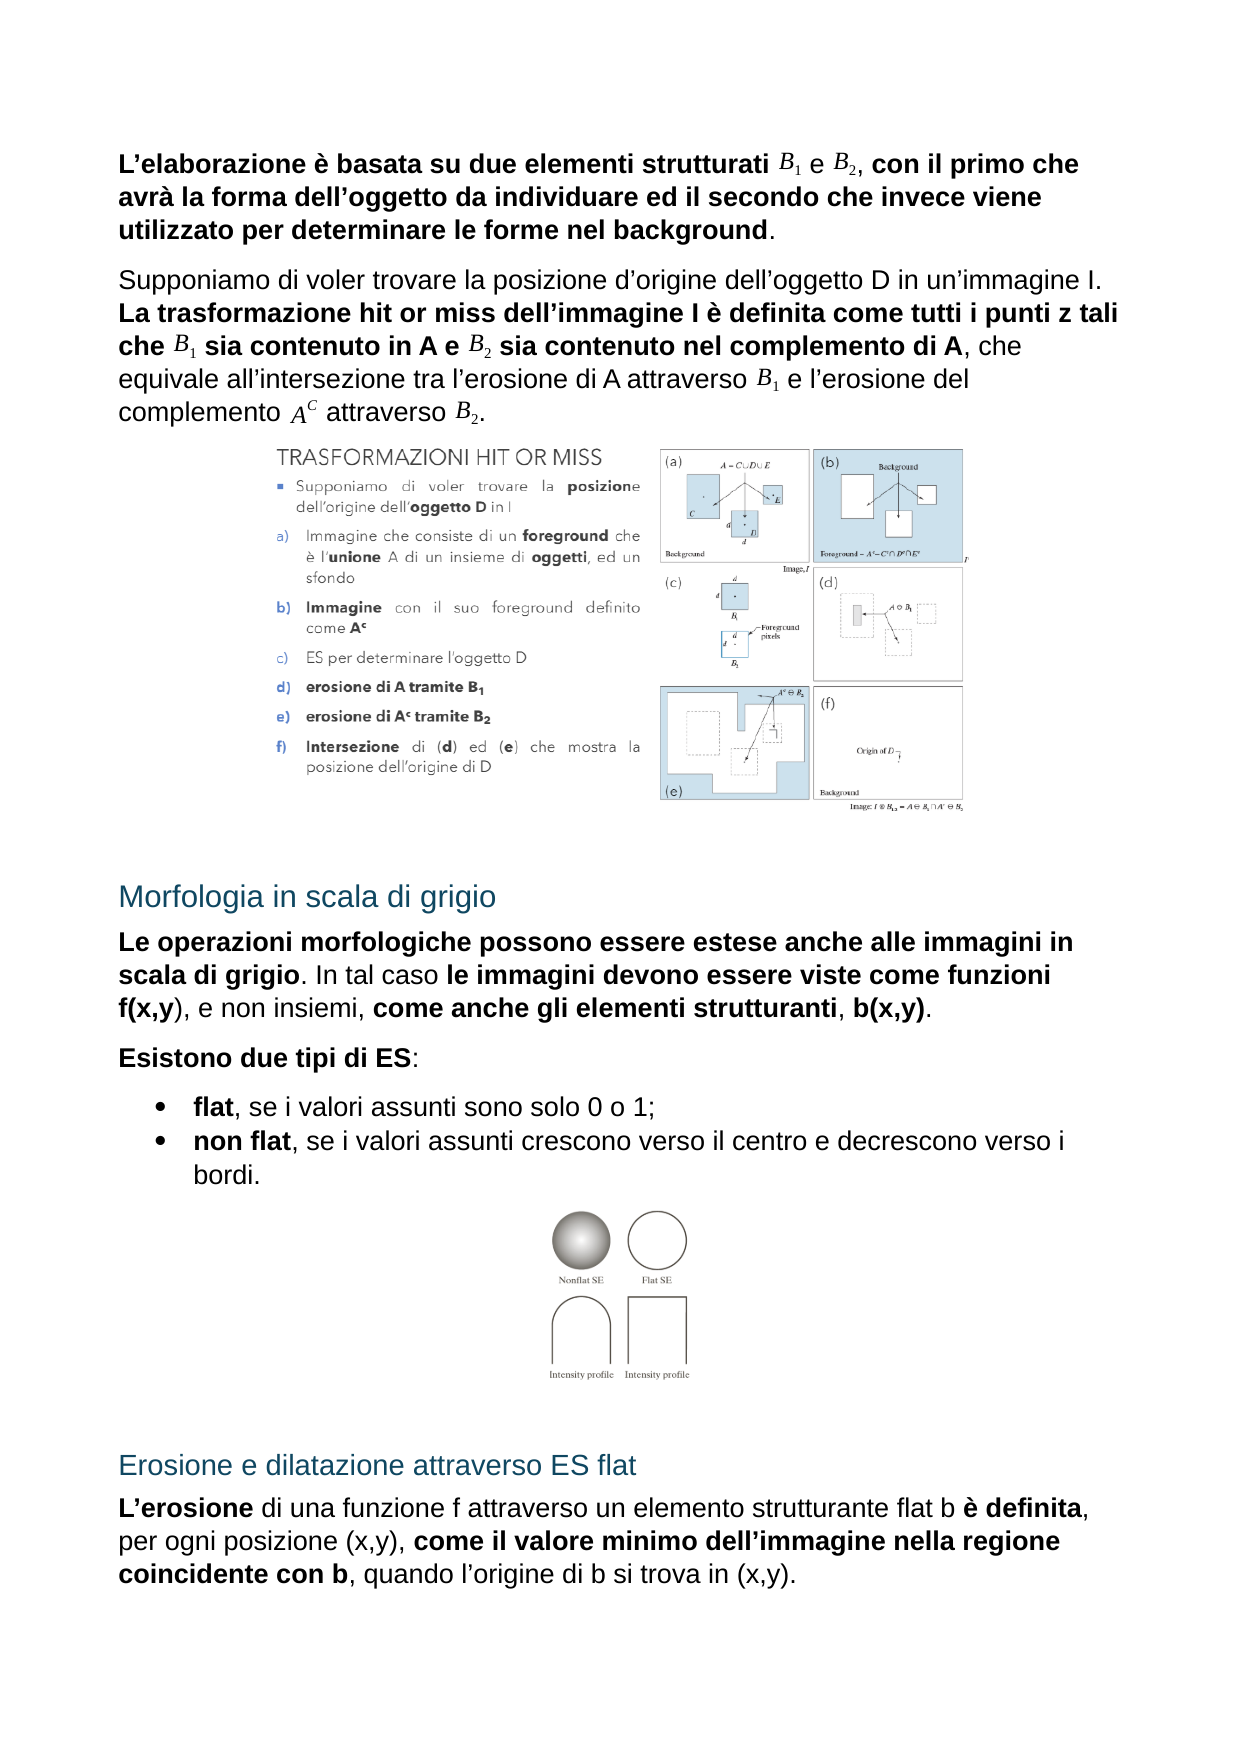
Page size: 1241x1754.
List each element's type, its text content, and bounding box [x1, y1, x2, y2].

picture [271, 446, 969, 811]
text Esistono due tipi di ES: [118, 1042, 1122, 1073]
subtitle Morfologia in scala di grigio [118, 878, 1122, 914]
text L’erosione di una funzione f attraverso un elemento strutturante flat b è definita, per ogni posizione (x,y), come il valore minimo dell’immagine nella regione coincidente con b, quando l’origine di b si trova in (x,y). [118, 1492, 1122, 1590]
subtitle Erosione e dilatazione attraverso ES flat [118, 1448, 1122, 1481]
list flat, se i valori assunti sono solo 0 o 1; [156, 1091, 1122, 1123]
picture [550, 1209, 691, 1380]
text Le operazioni morfologiche possono essere estese anche alle immagini in scala di grigio. In tal caso le immagini devono essere viste come funzioni f(x,y), e non insiemi, come anche gli elementi strutturanti, b(x,y). [118, 926, 1122, 1023]
text Supponiamo di voler trovare la posizione d’origine dell’oggetto D in un’immagine I. La trasformazione hit or miss dell’immagine I è definita come tutti i punti z tali che sia contenuto in A e sia contenuto nel complemento di A, che equivale all’intersezione tra l’erosione di A attraverso e l’erosione del complemento attraverso . [118, 264, 1122, 428]
list non flat, se i valori assunti crescono verso il centro e decrescono verso i bordi. [156, 1125, 1122, 1190]
text L’elaborazione è basata su due elementi strutturati e , con il primo che avrà la forma dell’oggetto da individuare ed il secondo che invece viene utilizzato per determinare le forme nel background. [118, 148, 1122, 245]
